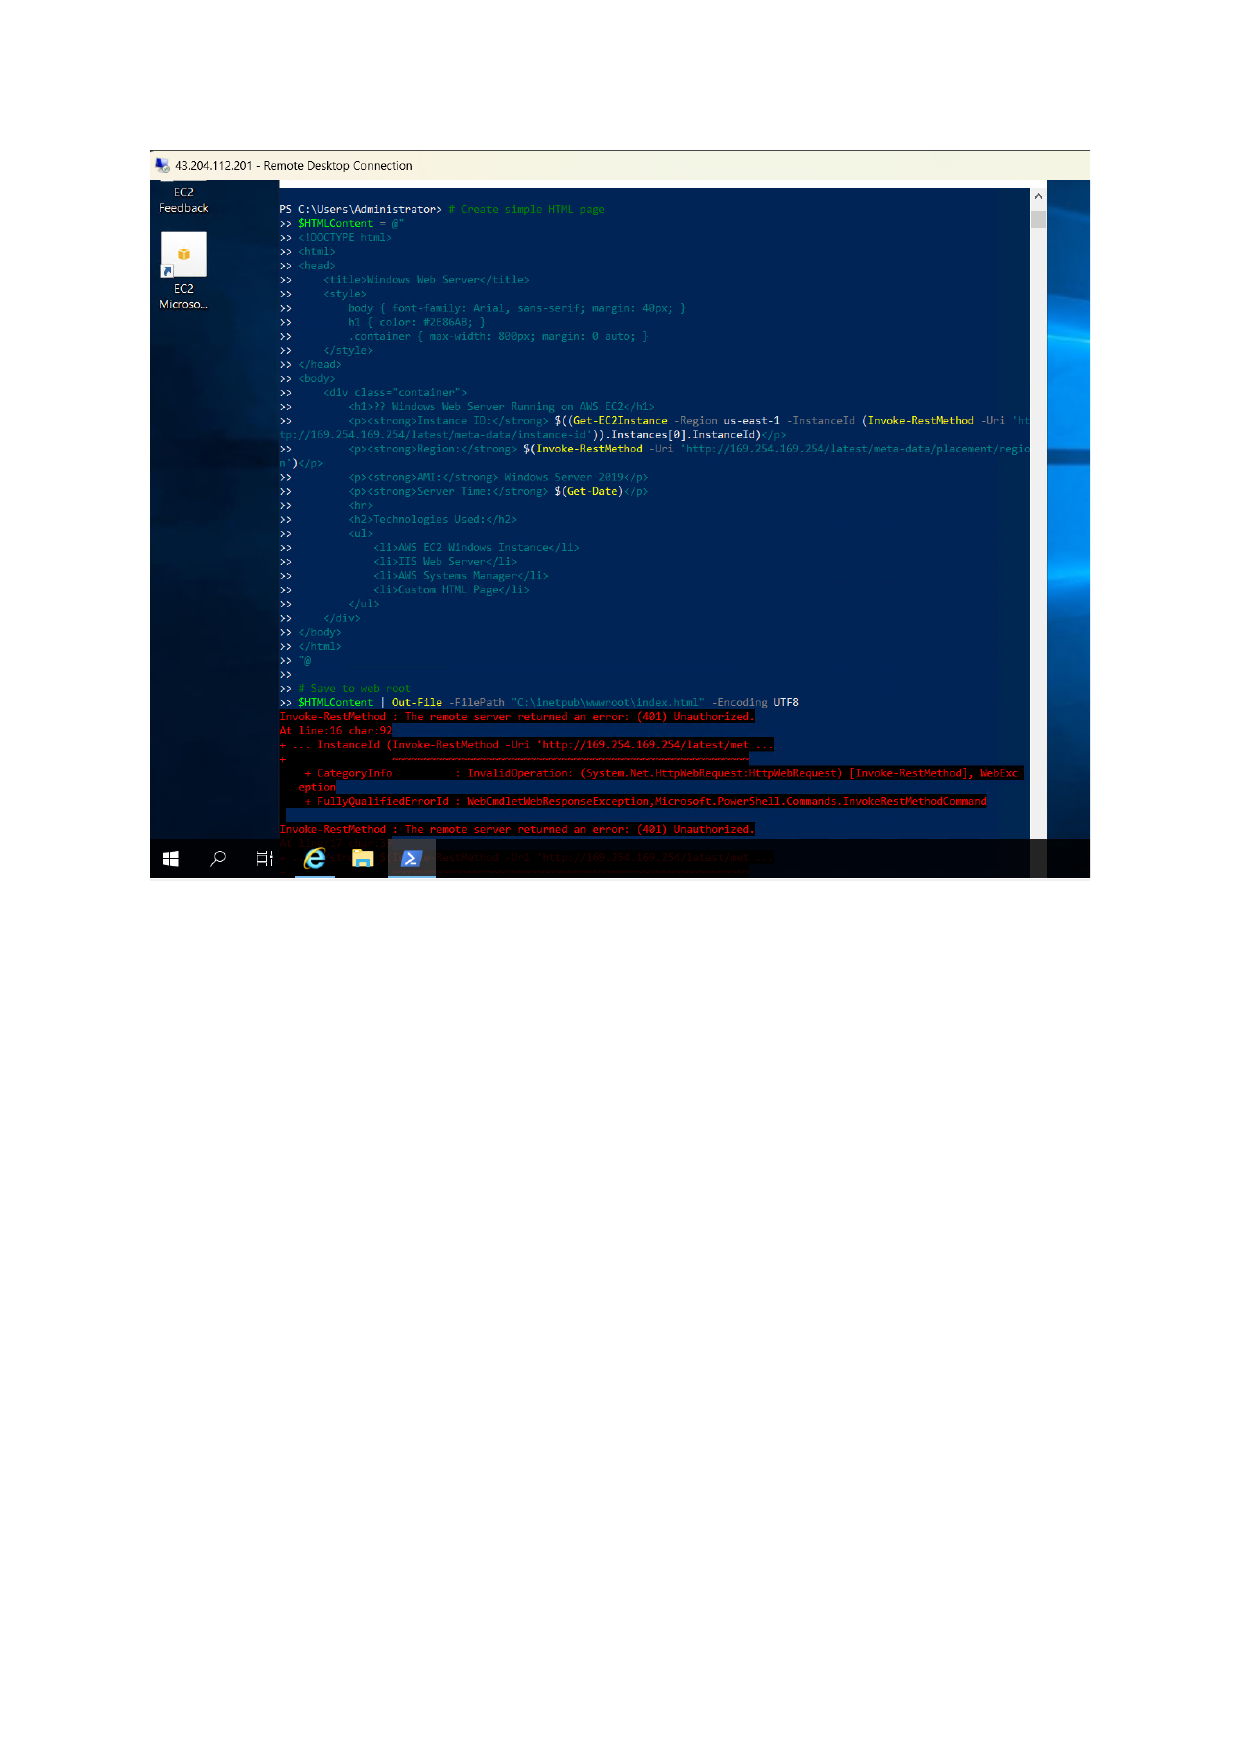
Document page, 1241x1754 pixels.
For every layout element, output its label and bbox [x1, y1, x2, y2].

picture [150, 150, 1091, 881]
